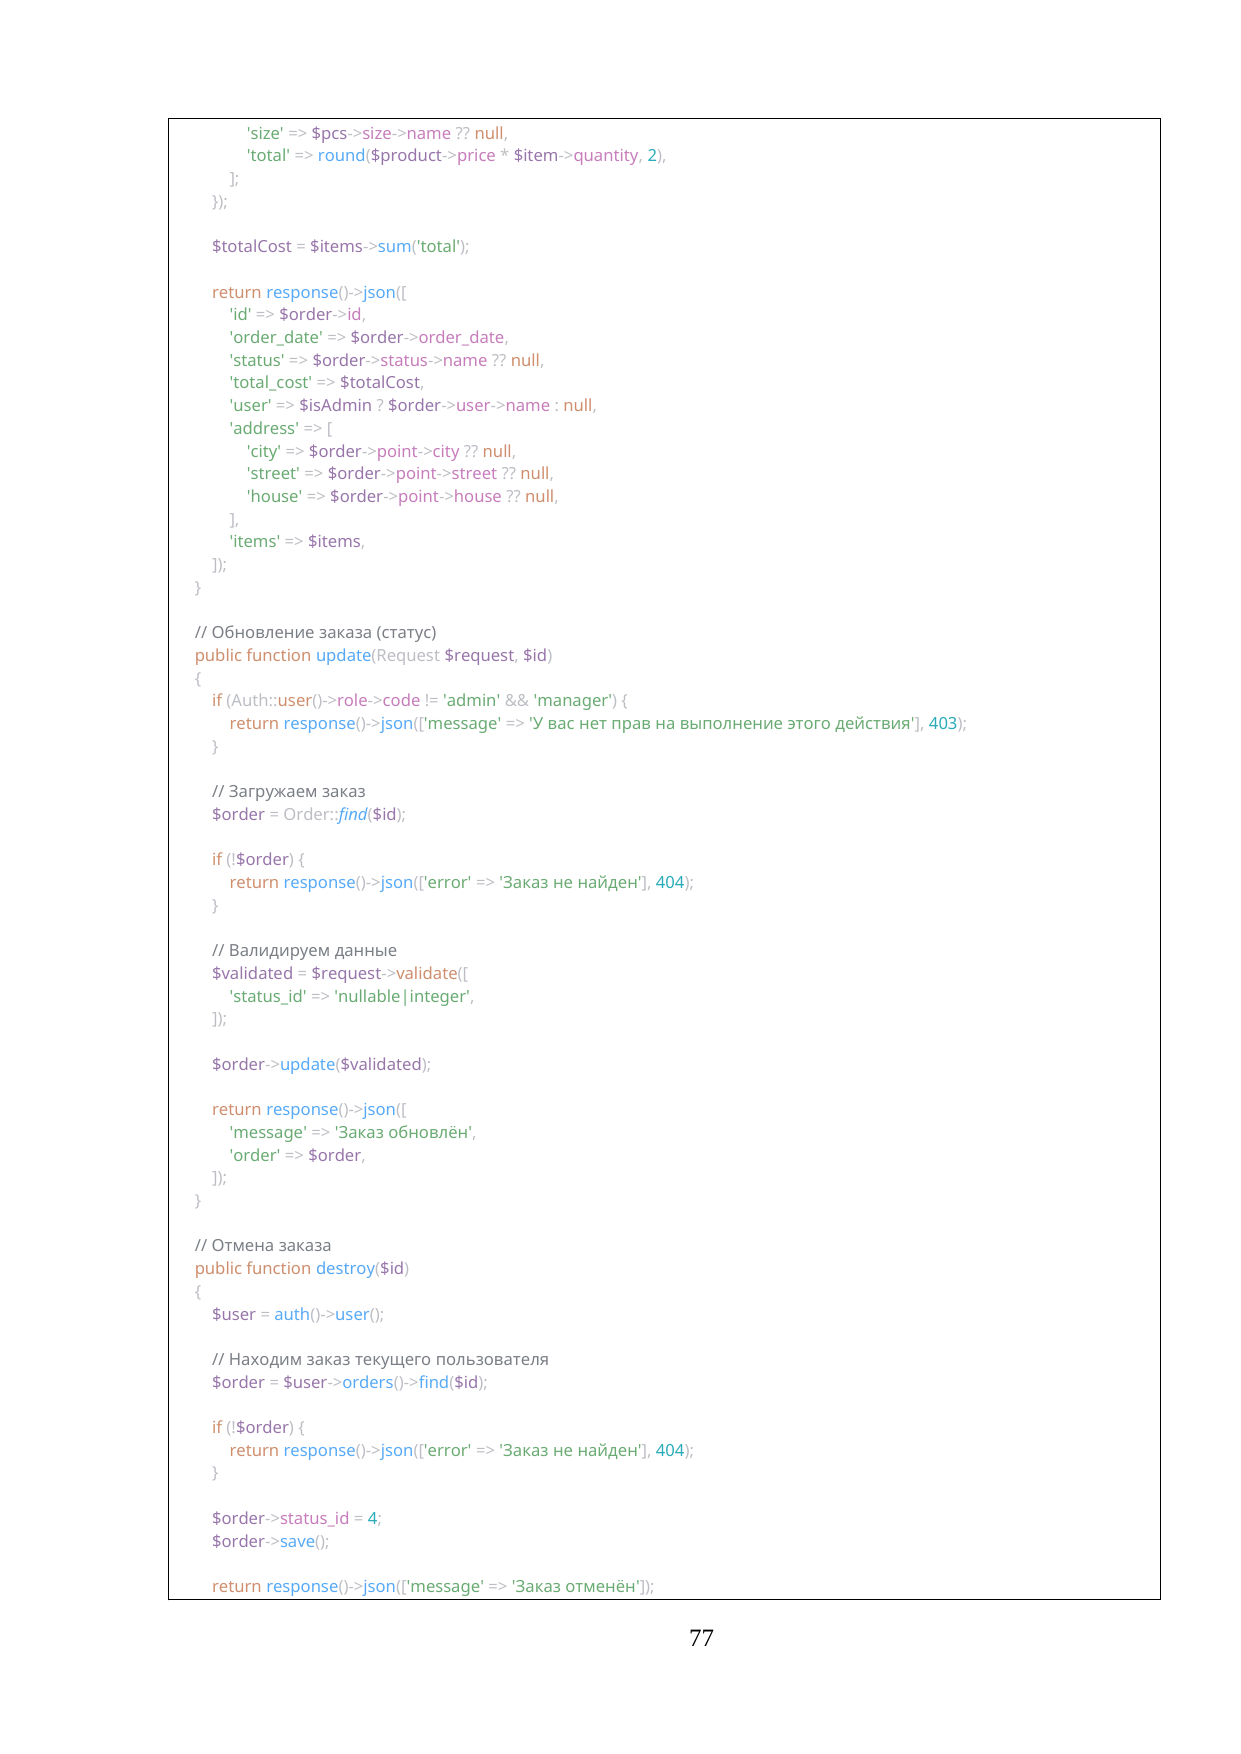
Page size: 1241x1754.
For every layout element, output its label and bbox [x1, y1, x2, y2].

text [169, 119, 1160, 1599]
